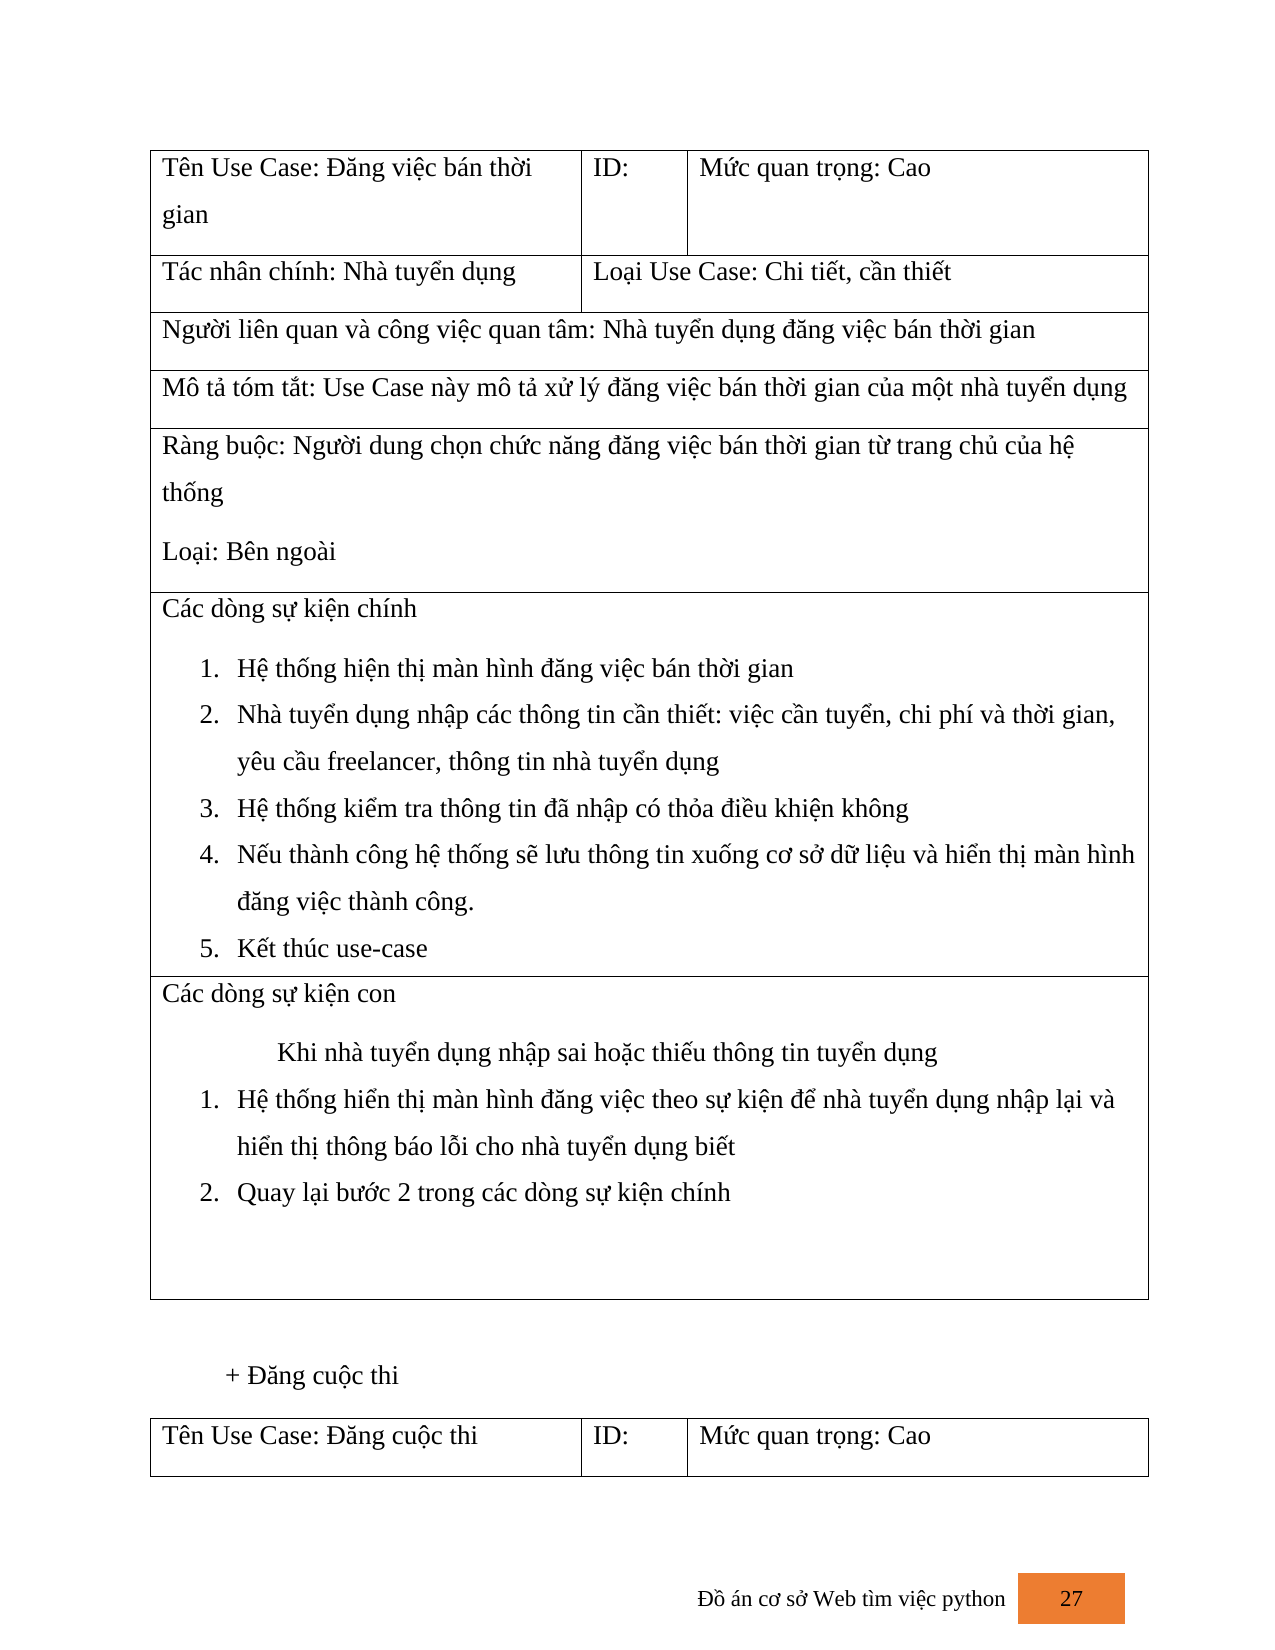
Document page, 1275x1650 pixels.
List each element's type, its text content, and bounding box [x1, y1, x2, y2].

table_header Mức quan trọng: Cao [688, 151, 1148, 254]
table_cell Loại Use Case: Chi tiết, cần thiết [582, 256, 1148, 312]
table_cell Người liên quan và công việc quan tâm: Nhà tuyển dụng đăng việc bán thời gian [151, 313, 1148, 370]
table_cell Các dòng sự kiện con Khi nhà tuyển dụng nhập sai hoặc thiếu thông tin tuyển dụng Hệ thống hiển thị màn hình đăng việc theo sự kiện để nhà tuyển dụng nhập lại và hiển thị thông báo lỗi cho nhà tuyển dụng biết Quay lại bước 2 trong các dòng sự kiện chính [151, 977, 1148, 1299]
table_cell Mô tả tóm tắt: Use Case này mô tả xử lý đăng việc bán thời gian của một nhà tuyển dụng [151, 371, 1148, 428]
table_header Tên Use Case: Đăng việc bán thời gian [151, 151, 581, 254]
table_cell Các dòng sự kiện chính Hệ thống hiện thị màn hình đăng việc bán thời gian Nhà tuyển dụng nhập các thông tin cần thiết: việc cần tuyển, chi phí và thời gian, yêu cầu freelancer, thông tin nhà tuyển dụng Hệ thống kiểm tra thông tin đã nhập có thỏa điều khiện không Nếu thành công hệ thống sẽ lưu thông tin xuống cơ sở dữ liệu và hiển thị màn hình đăng việc thành công. Kết thúc use-case [151, 593, 1148, 976]
table_header Mức quan trọng: Cao [688, 1419, 1148, 1476]
table_cell Ràng buộc: Người dung chọn chức năng đăng việc bán thời gian từ trang chủ của hệ thống Loại: Bên ngoài [151, 429, 1148, 592]
table_header ID: [582, 1419, 687, 1476]
text + Đăng cuộc thi [150, 1359, 1125, 1390]
table_cell Tác nhân chính: Nhà tuyển dụng [151, 256, 581, 312]
table_header ID: [582, 151, 687, 254]
table_header Tên Use Case: Đăng cuộc thi [151, 1419, 581, 1476]
